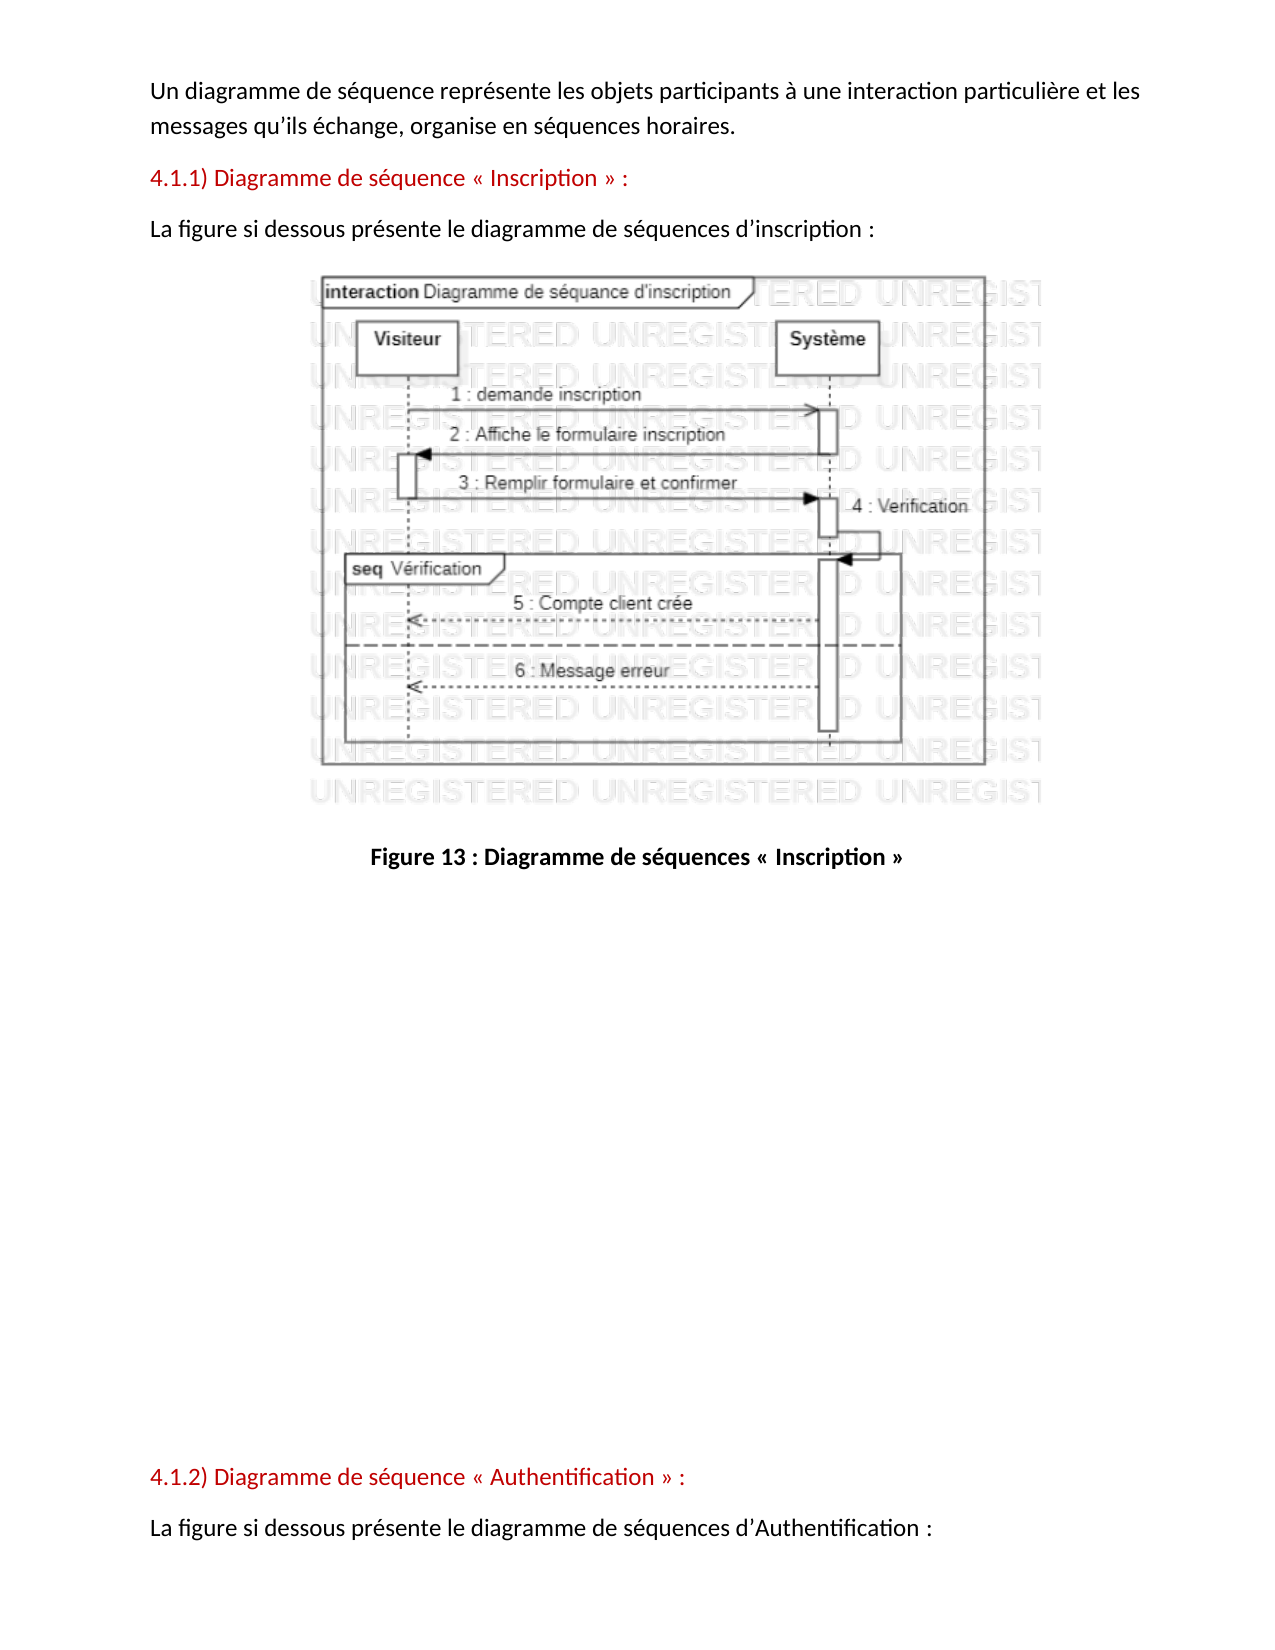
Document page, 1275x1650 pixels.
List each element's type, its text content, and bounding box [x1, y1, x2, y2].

text Figure 13 : Diagramme de séquences « Inscription » [75, 841, 1200, 871]
text 4.1.2) Diagramme de séquence « Authentification » : [75, 1461, 1200, 1491]
text La figure si dessous présente le diagramme de séquences d’inscription : [75, 213, 1200, 244]
text La figure si dessous présente le diagramme de séquences d’Authentification : [75, 1512, 1200, 1543]
text Un diagramme de séquence représente les objets participants à une interaction particulière et les messages qu’ils échange, organise en séquences horaires. [75, 75, 1200, 141]
text 4.1.1) Diagramme de séquence « Inscription » : [75, 162, 1200, 192]
picture [309, 265, 1042, 820]
